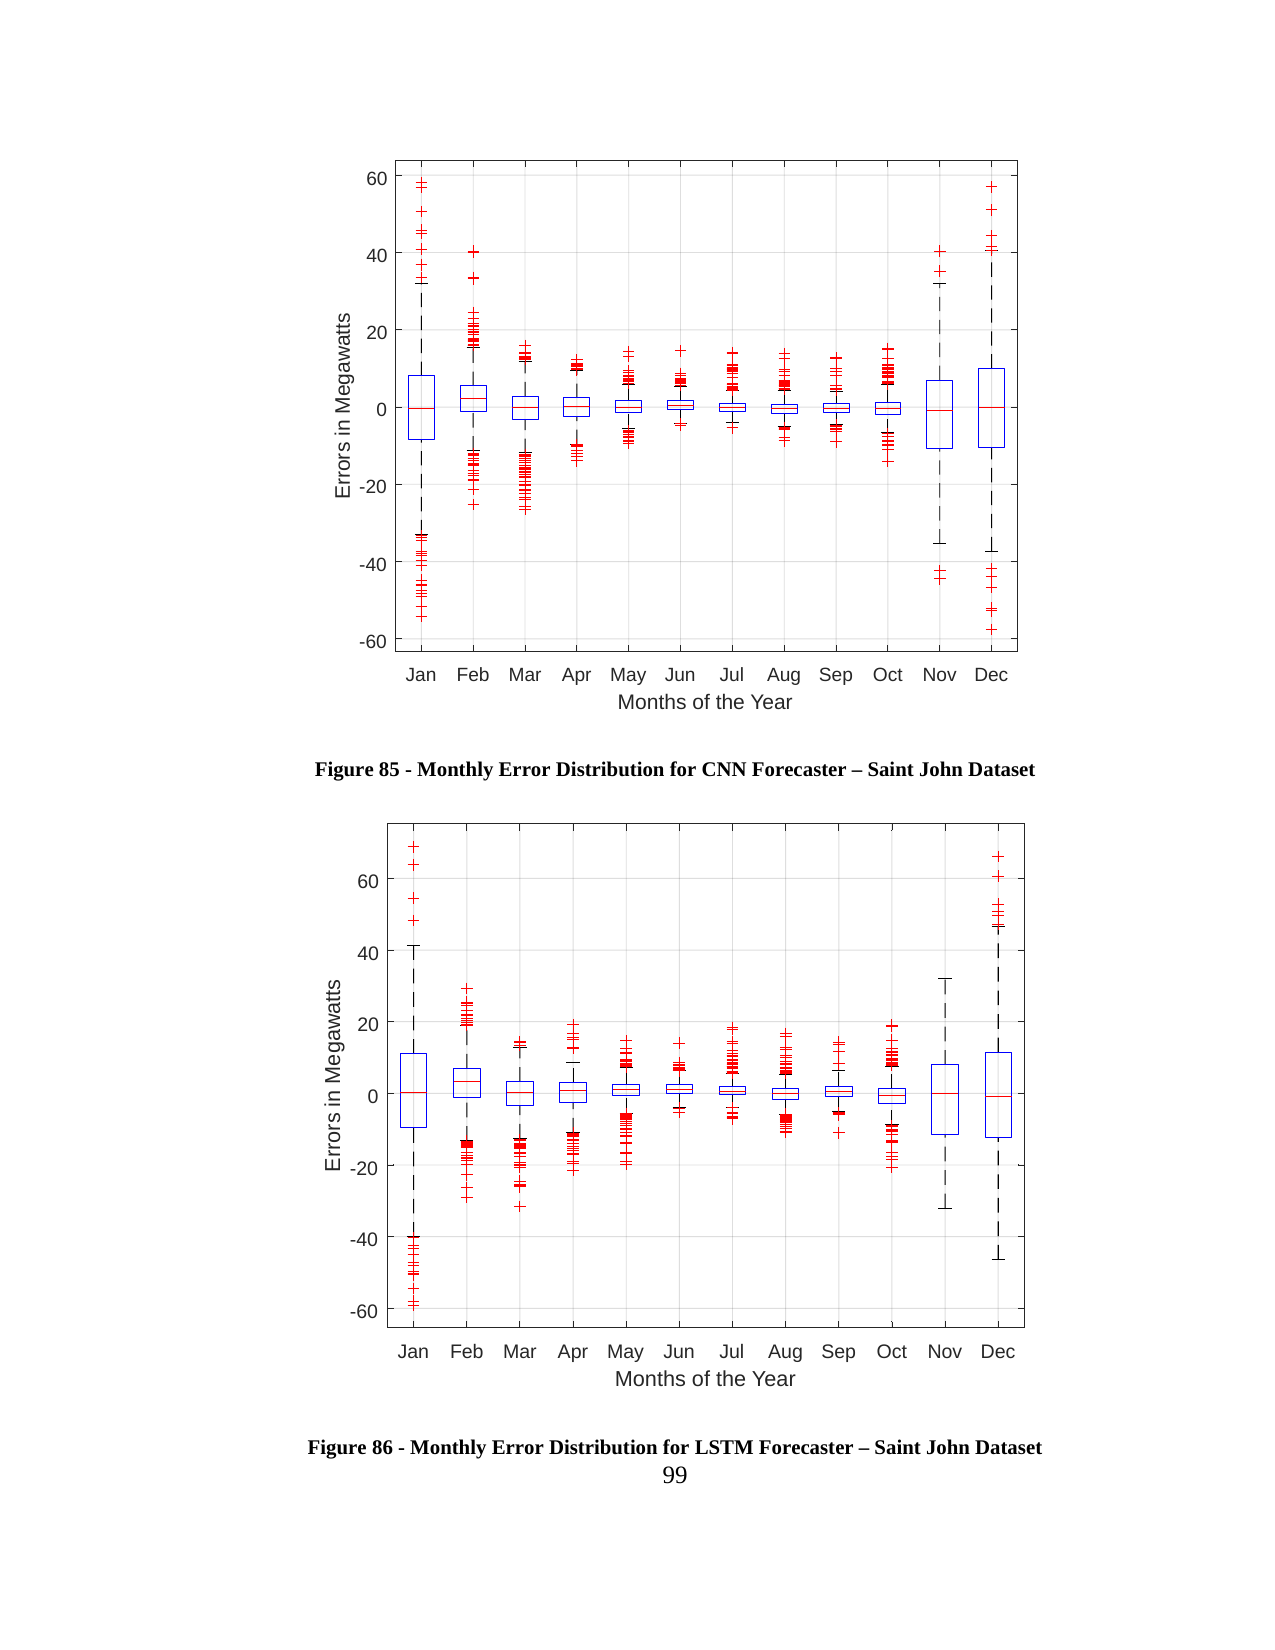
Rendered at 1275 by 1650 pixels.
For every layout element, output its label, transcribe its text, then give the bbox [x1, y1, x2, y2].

text Figure 85 - Monthly Error Distribution for CNN Forecaster – Saint John Dataset [225, 757, 1125, 781]
text Figure 86 - Monthly Error Distribution for LSTM Forecaster – Saint John Dataset [225, 1435, 1125, 1459]
